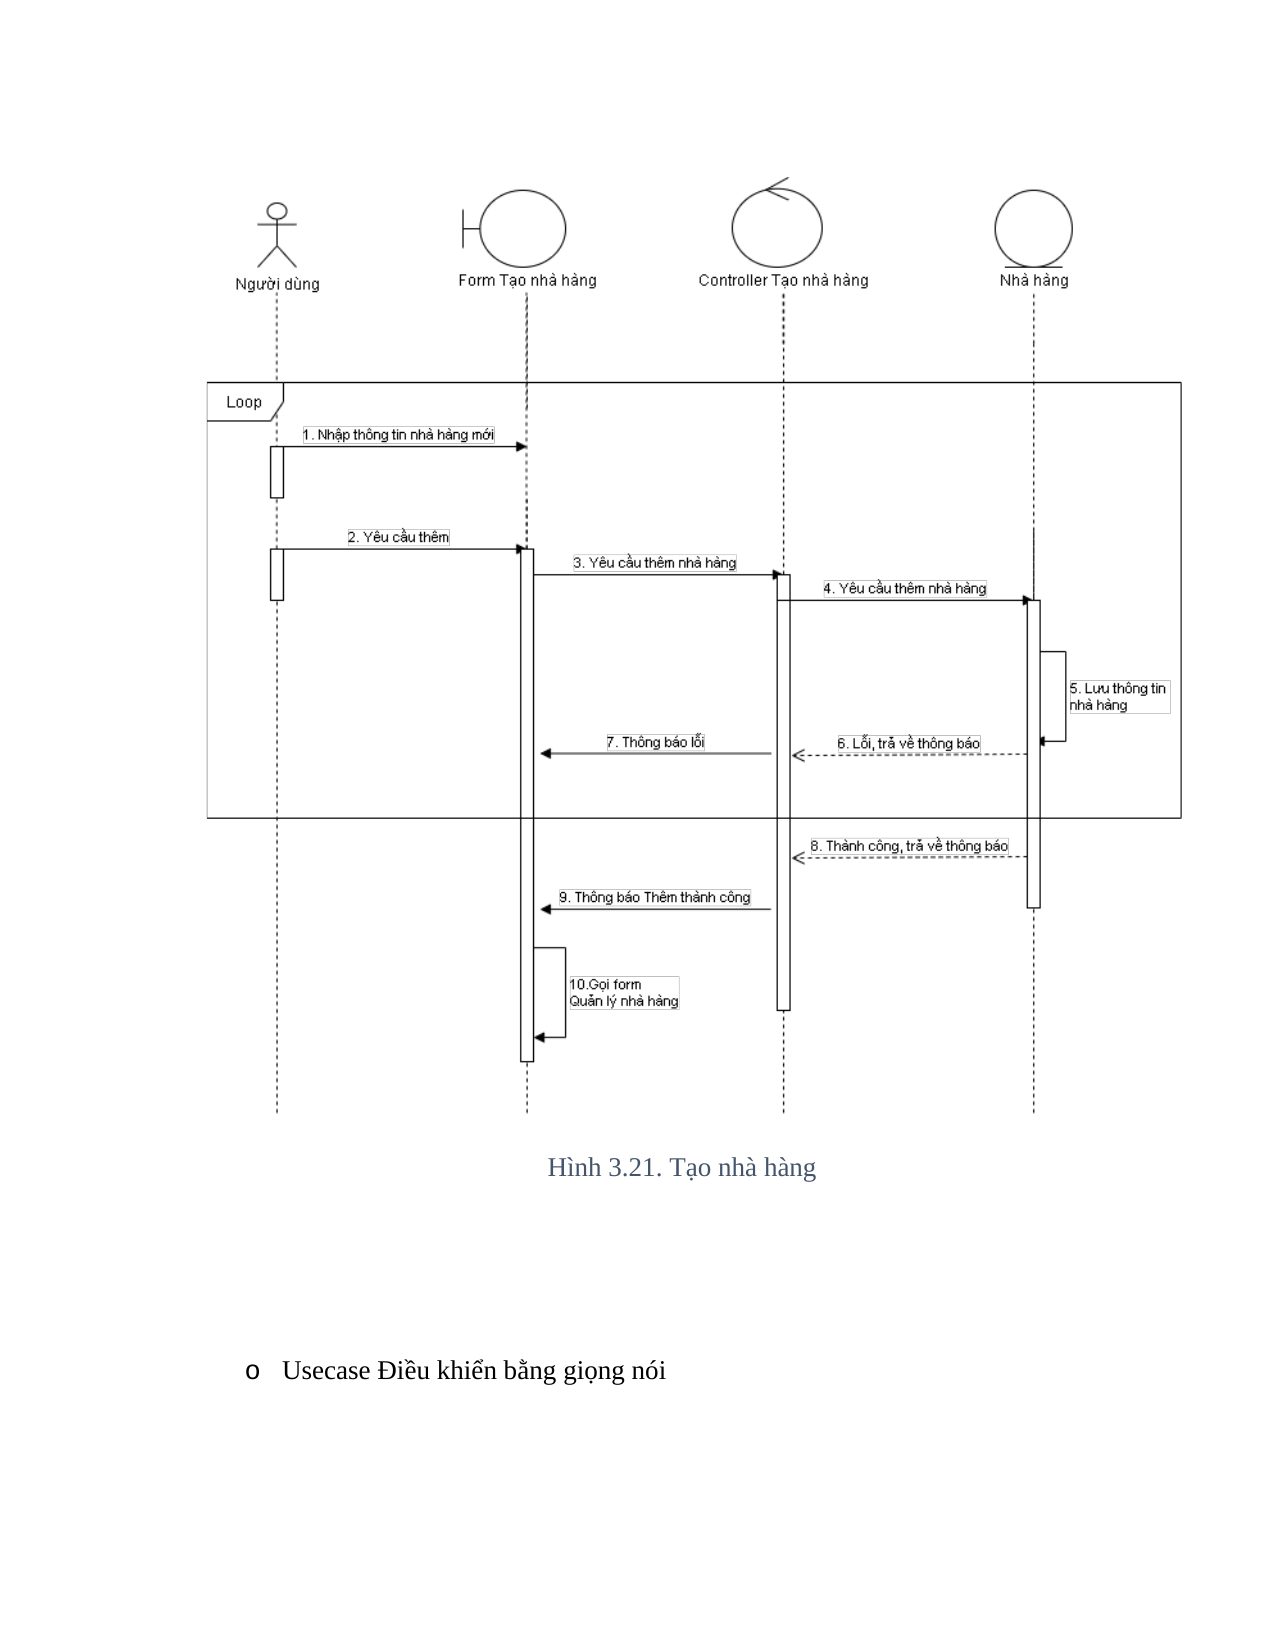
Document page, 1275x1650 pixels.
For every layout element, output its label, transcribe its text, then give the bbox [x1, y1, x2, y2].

text Hình 3.21. Tạo nhà hàng [207, 1151, 1157, 1182]
list Usecase Điều khiển bằng giọng nói [244, 1354, 1157, 1387]
picture [206, 177, 1182, 1115]
